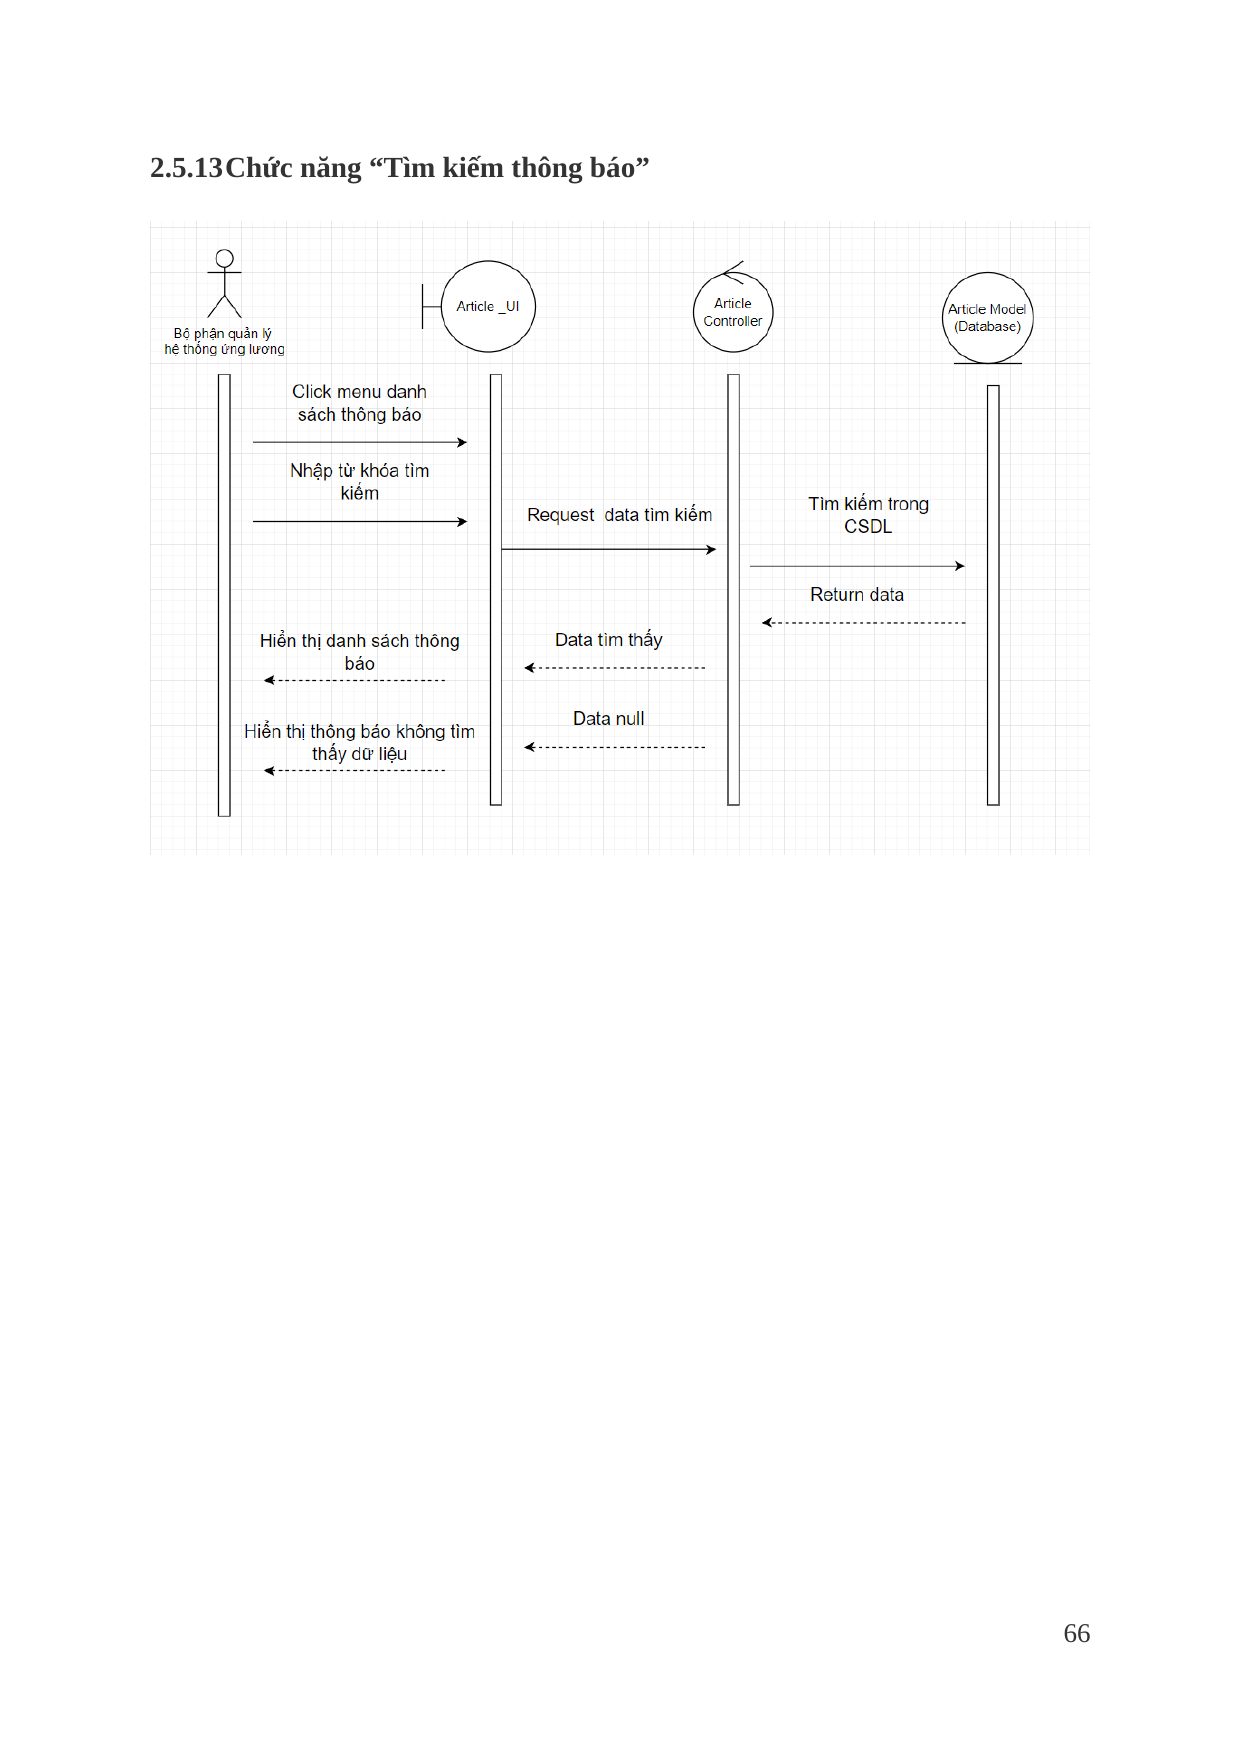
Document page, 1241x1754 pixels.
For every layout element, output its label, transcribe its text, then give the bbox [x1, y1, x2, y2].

picture [150, 221, 1091, 855]
subtitle Chức năng “Tìm kiếm thông báo” [150, 150, 1090, 183]
